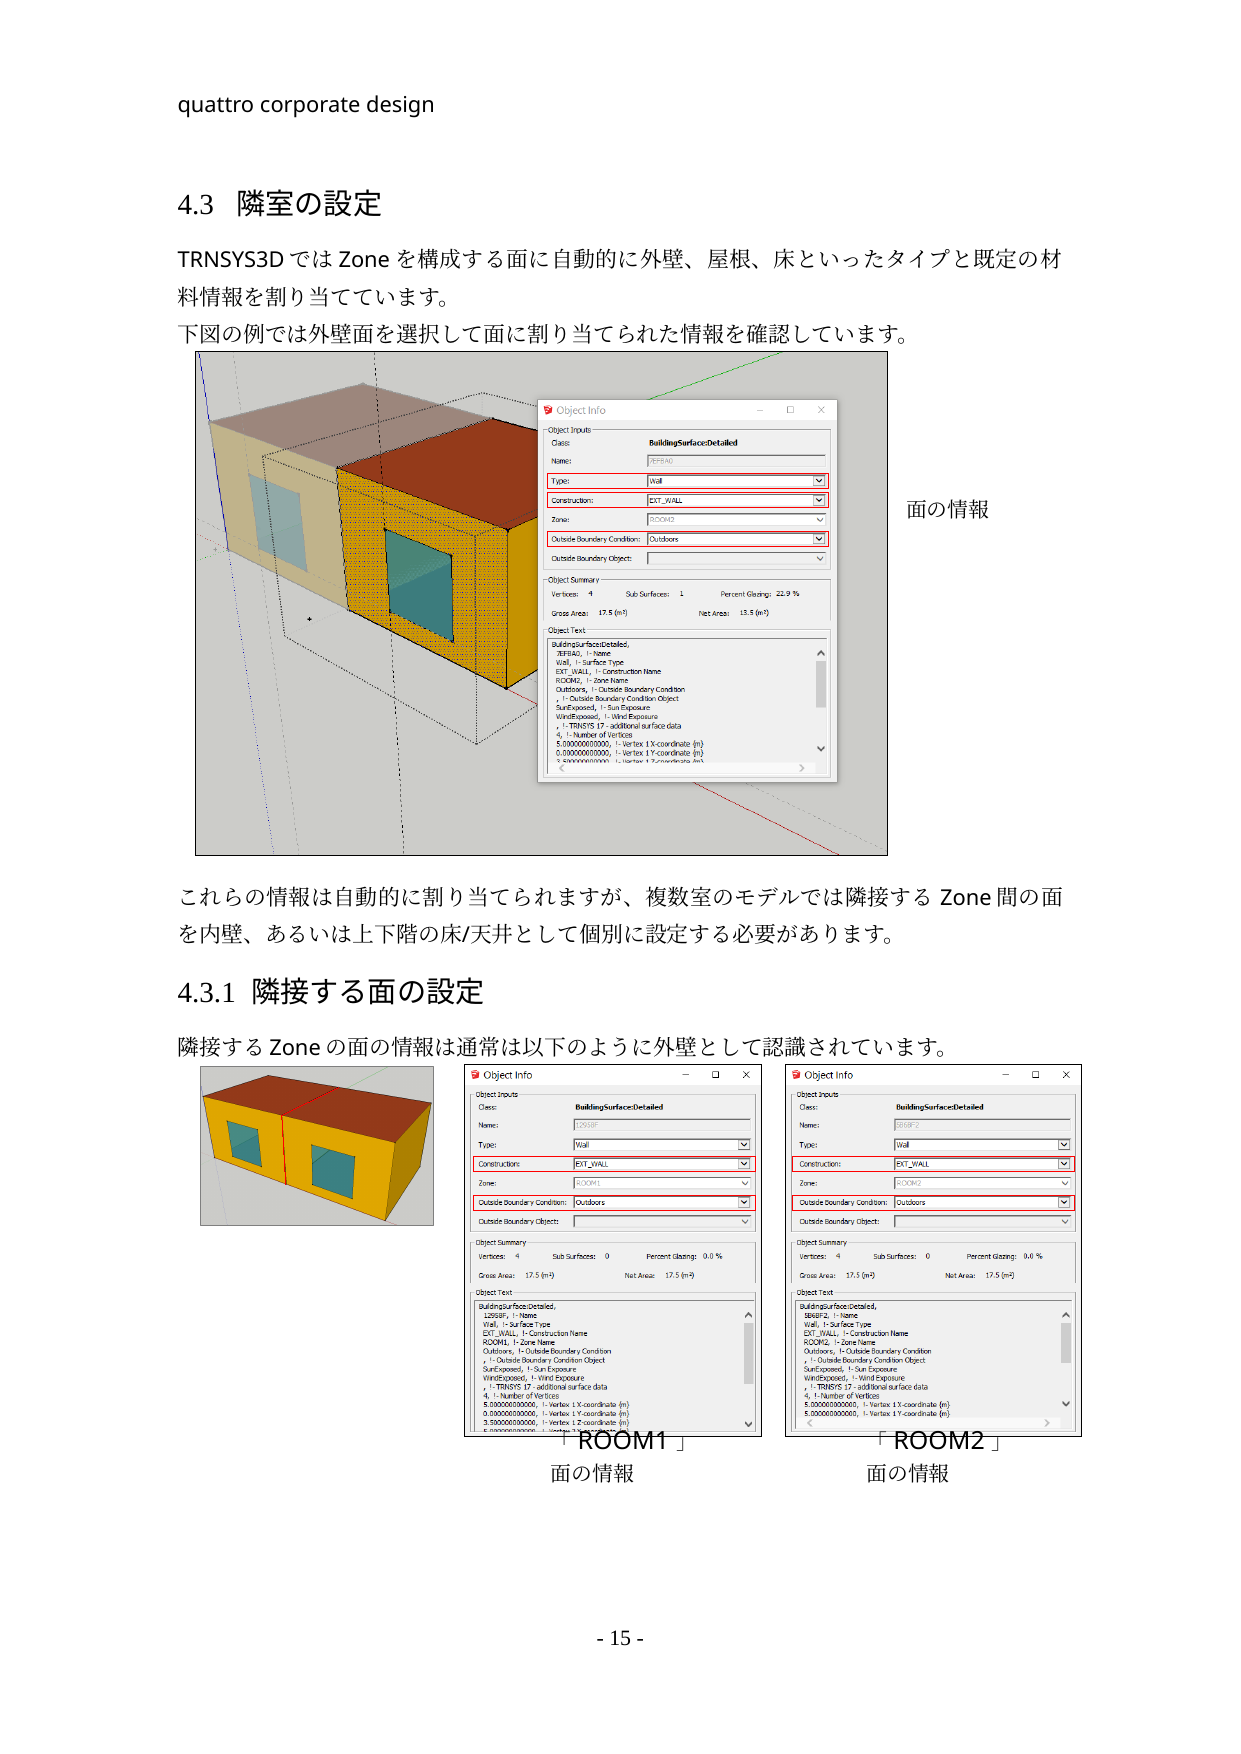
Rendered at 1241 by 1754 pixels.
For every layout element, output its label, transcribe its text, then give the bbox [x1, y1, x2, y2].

text 下図の例では外壁面を選択して面に割り当てられた情報を確認しています。 [177, 314, 1063, 352]
picture [786, 1065, 1081, 1436]
picture [465, 1065, 761, 1436]
text これらの情報は自動的に割り当てられますが、複数室のモデルでは隣接するZone間の面を内壁、あるいは上下階の床/天井として個別に設定する必要があります。 [177, 877, 1063, 952]
text 隣接するZoneの面の情報は通常は以下のように外壁として認識されています。 [177, 1027, 1063, 1064]
picture [196, 352, 887, 855]
text 隣室の設定 [177, 164, 1063, 239]
text 隣接する面の設定 [177, 952, 1063, 1027]
picture [201, 1067, 433, 1225]
text TRNSYS3DではZoneを構成する面に自動的に外壁、屋根、床といったタイプと既定の材料情報を割り当てています。 [177, 239, 1063, 314]
